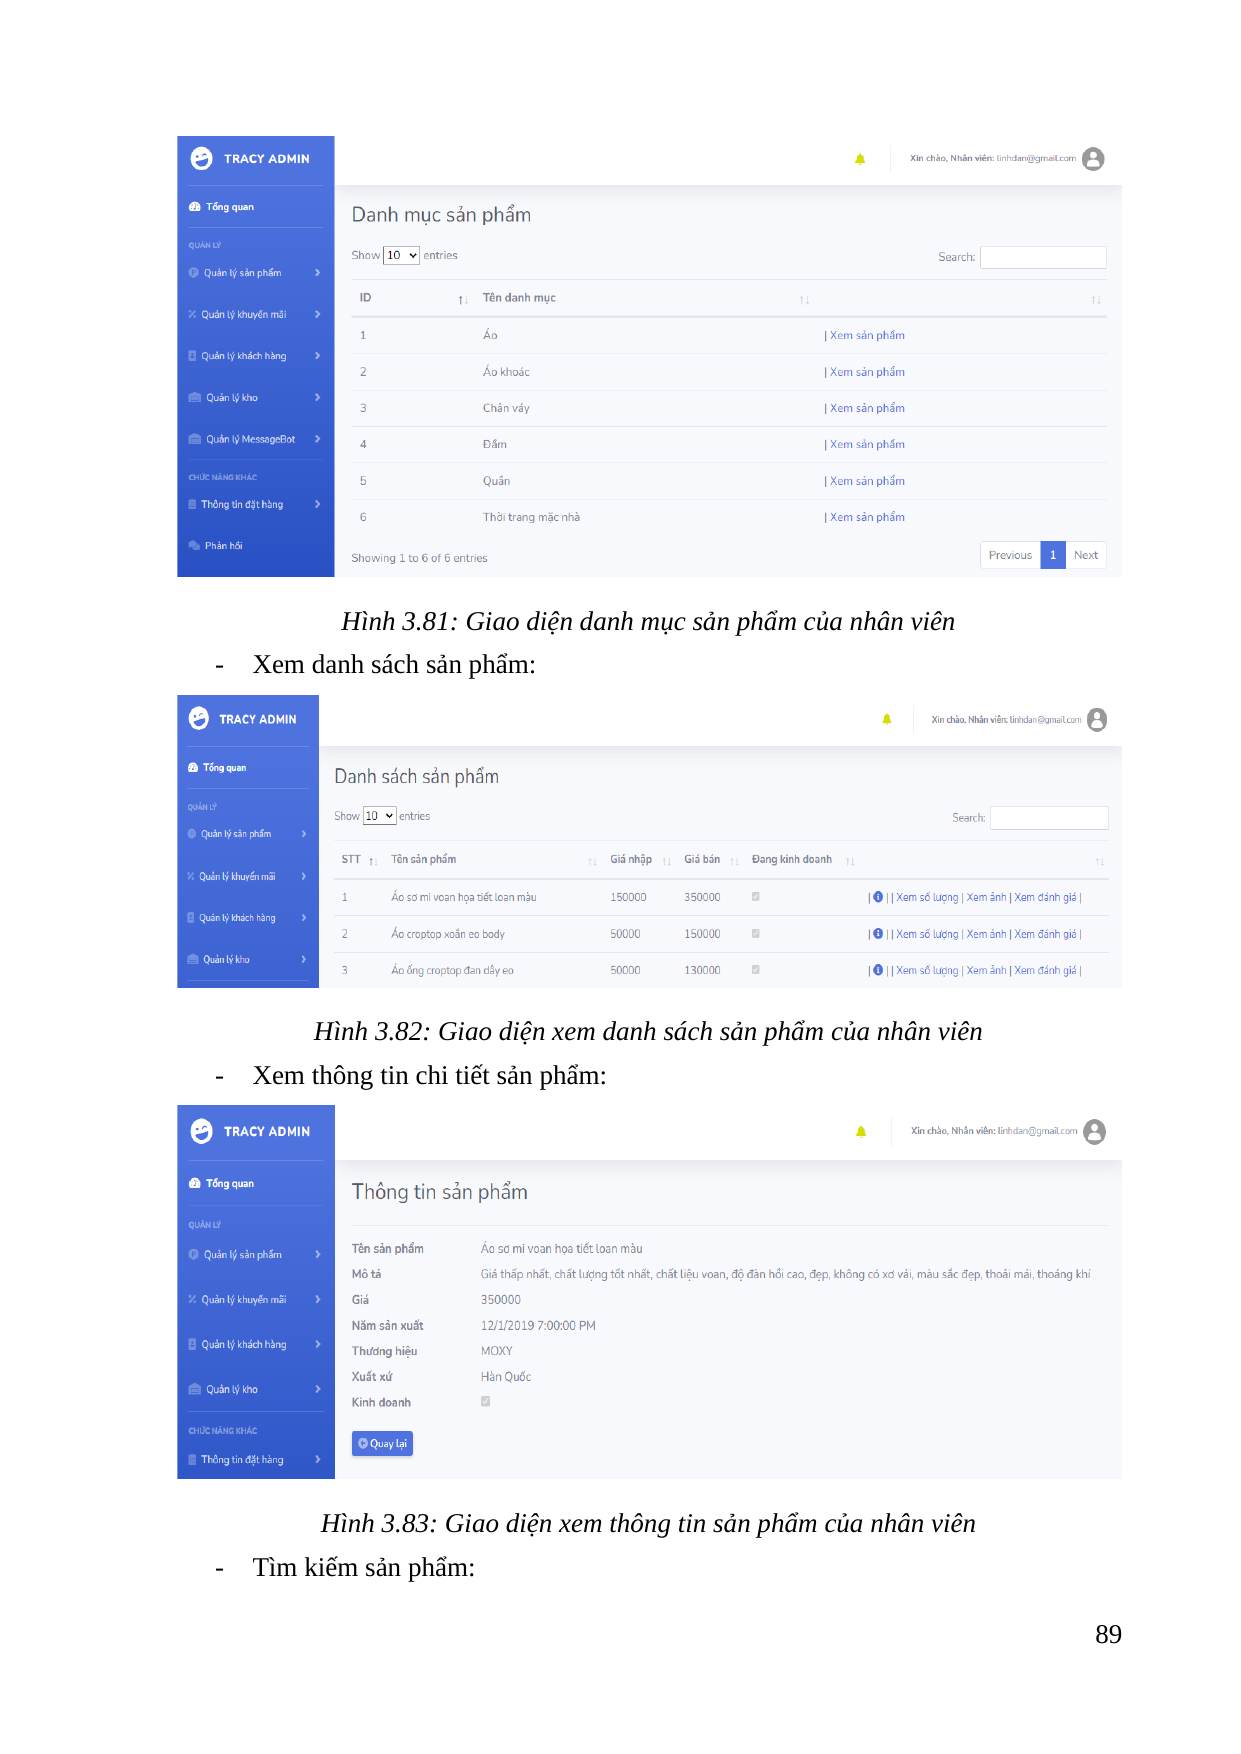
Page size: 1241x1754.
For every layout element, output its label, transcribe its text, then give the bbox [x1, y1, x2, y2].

picture [177, 1105, 1123, 1479]
picture [177, 136, 1123, 577]
list Tìm kiếm sản phẩm: [215, 1551, 1122, 1582]
list Xem thông tin chi tiết sản phẩm: [215, 1059, 1122, 1090]
list Xem danh sách sản phẩm: [215, 648, 1122, 679]
picture [177, 695, 1123, 988]
